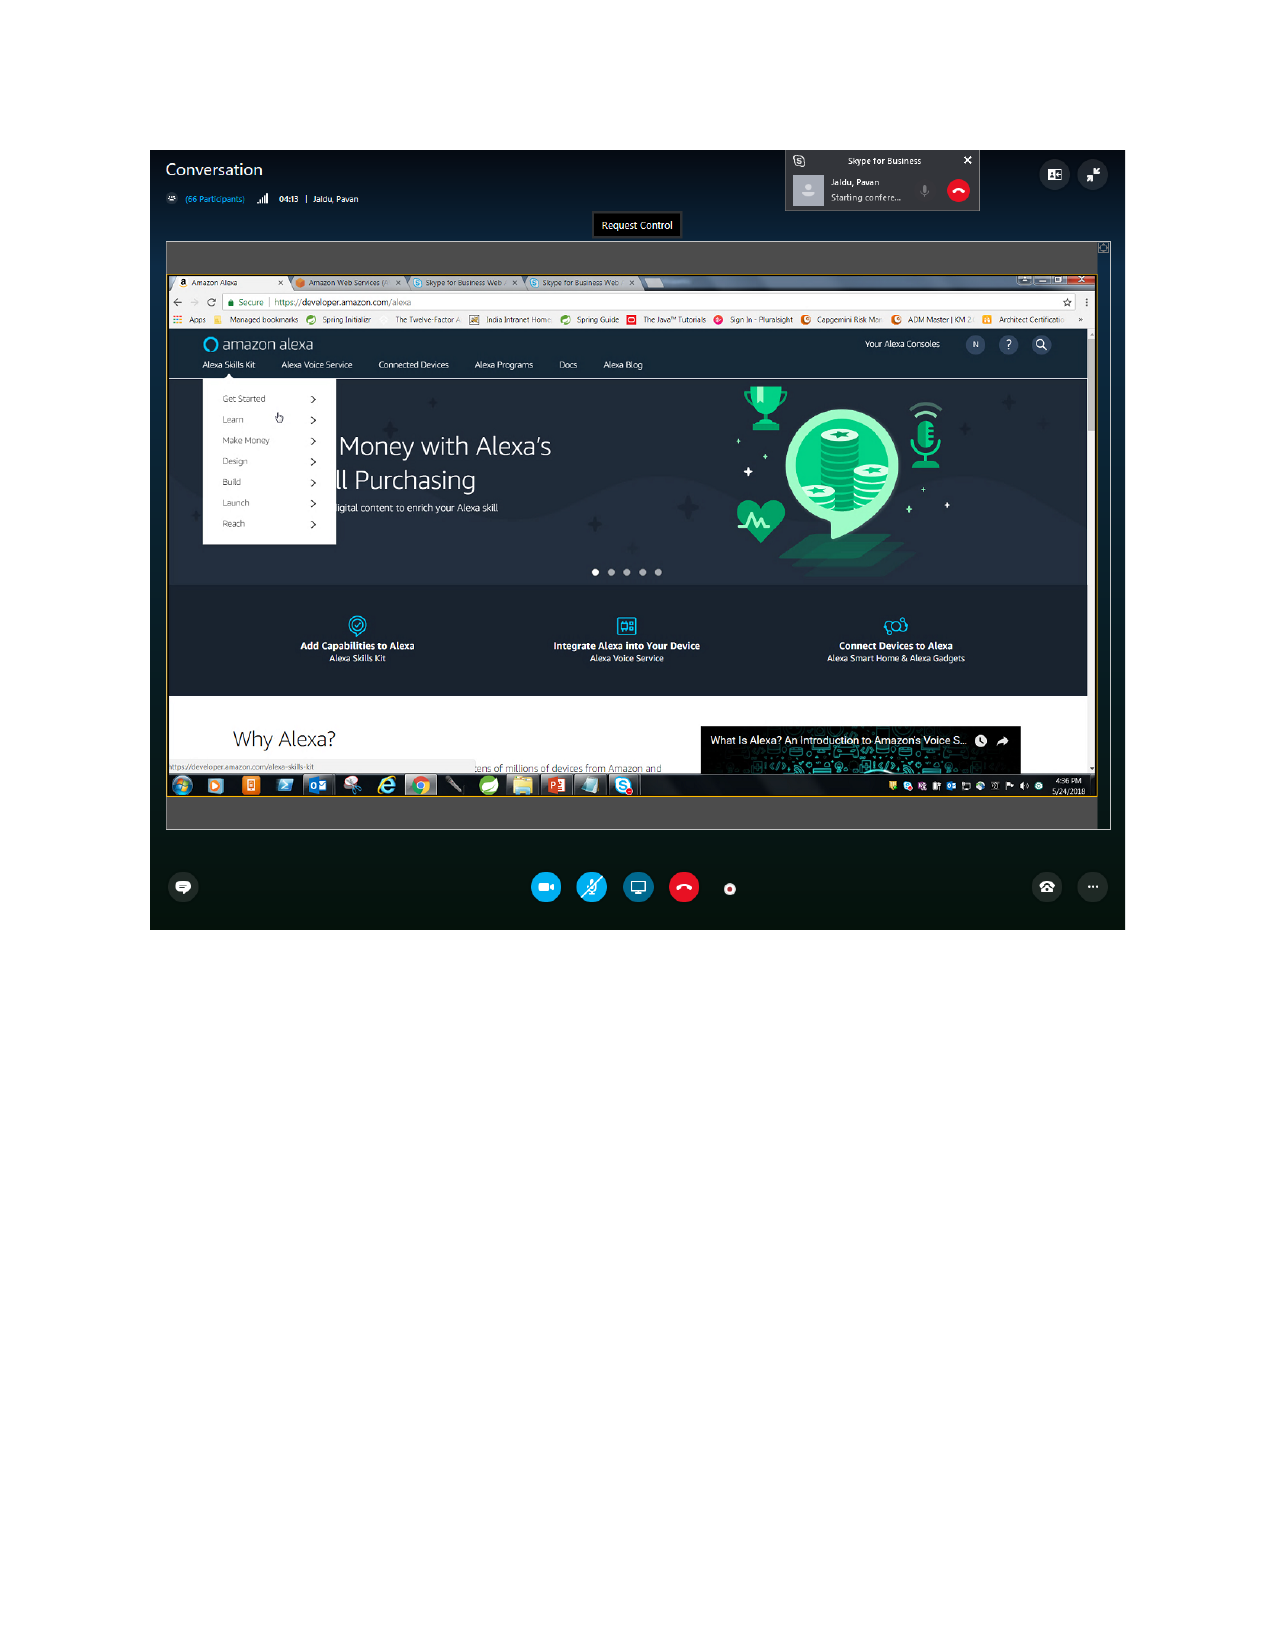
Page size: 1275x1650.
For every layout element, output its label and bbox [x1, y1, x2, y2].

picture [150, 150, 1125, 930]
